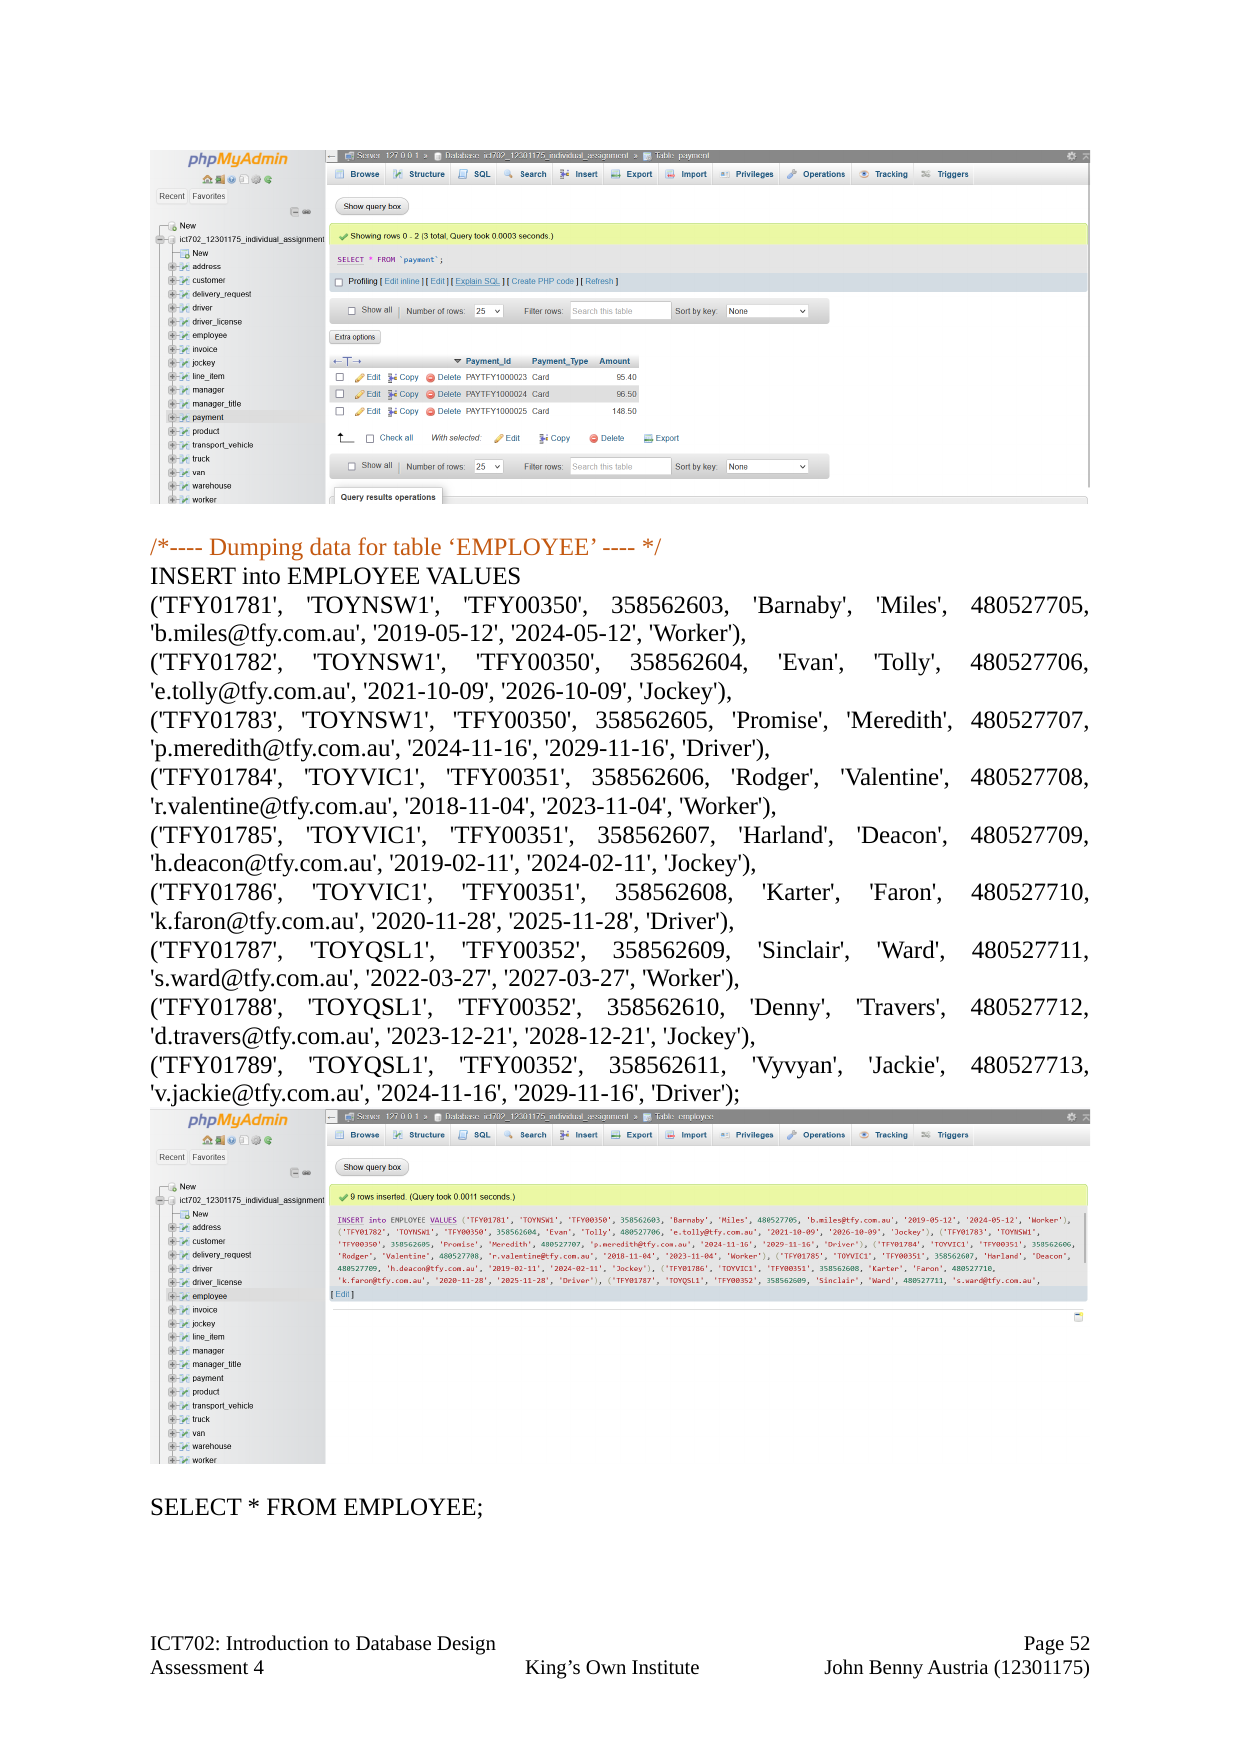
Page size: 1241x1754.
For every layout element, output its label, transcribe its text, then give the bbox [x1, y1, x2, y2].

text ('TFY01787', 'TOYQSL1', 'TFY00352', 358562609, 'Sinclair', 'Ward', 480527711, 's.ward@tfy.com.au', '2022-03-27', '2027-03-27', 'Worker'), [150, 935, 1090, 992]
text ('TFY01781', 'TOYNSW1', 'TFY00350', 358562603, 'Barnaby', 'Miles', 480527705, 'b.miles@tfy.com.au', '2019-05-12', '2024-05-12', 'Worker'), [150, 590, 1090, 647]
text SELECT * FROM EMPLOYEE; [150, 1492, 1090, 1521]
text ('TFY01789', 'TOYQSL1', 'TFY00352', 358562611, 'Vyvyan', 'Jackie', 480527713, 'v.jackie@tfy.com.au', '2024-11-16', '2029-11-16', 'Driver'); [150, 1050, 1090, 1107]
text ('TFY01782', 'TOYNSW1', 'TFY00350', 358562604, 'Evan', 'Tolly', 480527706, 'e.tolly@tfy.com.au', '2021-10-09', '2026-10-09', 'Jockey'), [150, 647, 1090, 705]
picture [150, 1107, 1091, 1464]
text ('TFY01786', 'TOYVIC1', 'TFY00351', 358562608, 'Karter', 'Faron', 480527710, 'k.faron@tfy.com.au', '2020-11-28', '2025-11-28', 'Driver'), [150, 877, 1090, 935]
text /*---- Dumping data for table ‘EMPLOYEE’ ---- */ [150, 532, 1090, 561]
text ('TFY01788', 'TOYQSL1', 'TFY00352', 358562610, 'Denny', 'Travers', 480527712, 'd.travers@tfy.com.au', '2023-12-21', '2028-12-21', 'Jockey'), [150, 992, 1090, 1050]
text INSERT into EMPLOYEE VALUES [150, 561, 1090, 590]
text ('TFY01785', 'TOYVIC1', 'TFY00351', 358562607, 'Harland', 'Deacon', 480527709, 'h.deacon@tfy.com.au', '2019-02-11', '2024-02-11', 'Jockey'), [150, 820, 1090, 877]
text ('TFY01784', 'TOYVIC1', 'TFY00351', 358562606, 'Rodger', 'Valentine', 480527708, 'r.valentine@tfy.com.au', '2018-11-04', '2023-11-04', 'Worker'), [150, 762, 1090, 820]
picture [150, 150, 1091, 504]
text ('TFY01783', 'TOYNSW1', 'TFY00350', 358562605, 'Promise', 'Meredith', 480527707, 'p.meredith@tfy.com.au', '2024-11-16', '2029-11-16', 'Driver'), [150, 705, 1090, 762]
